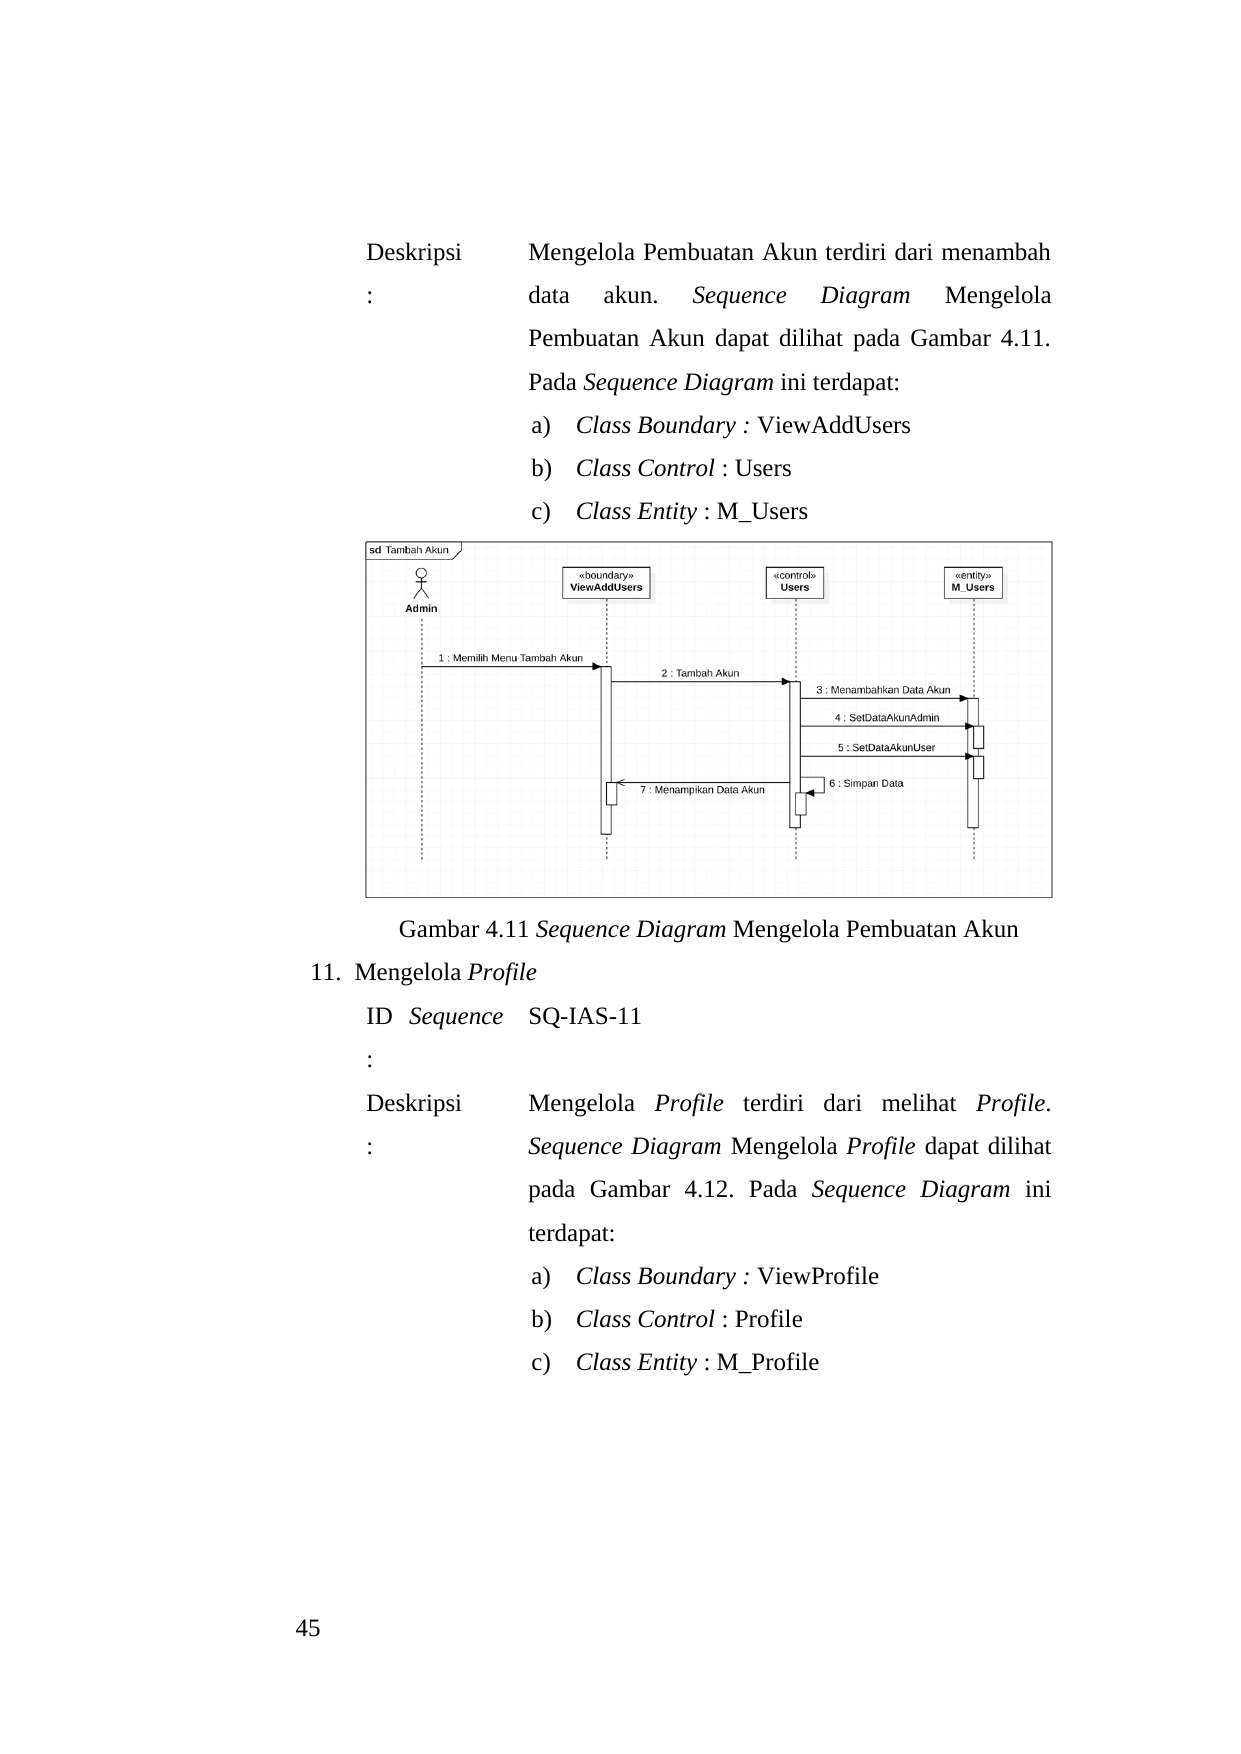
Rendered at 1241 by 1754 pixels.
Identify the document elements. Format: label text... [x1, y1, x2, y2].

list Mengelola Profile [310, 957, 1063, 986]
table_header SQ-IAS-11 [517, 1001, 1062, 1087]
table_cell Mengelola Profile terdiri dari melihat Profile. Sequence Diagram Mengelola Profile dapat dilihat pada Gambar 4.12. Pada Sequence Diagram ini terdapat: Class Boundary : ViewProfile Class Control : Profile Class Entity : M_Profile [517, 1088, 1062, 1390]
table_cell Mengelola Pembuatan Akun terdiri dari menambah data akun. Sequence Diagram Mengelola Pembuatan Akun dapat dilihat pada Gambar 4.11. Pada Sequence Diagram ini terdapat: Class Boundary : ViewAddUsers Class Control : Users Class Entity : M_Users [517, 237, 1062, 539]
table_header ID Sequence : [356, 1001, 516, 1087]
table_cell Deskripsi : [356, 1088, 516, 1390]
table_cell Deskripsi : [356, 237, 516, 539]
list Gambar 4.11 Sequence Diagram Mengelola Pembuatan Akun [354, 914, 1063, 943]
picture [364, 540, 1054, 900]
